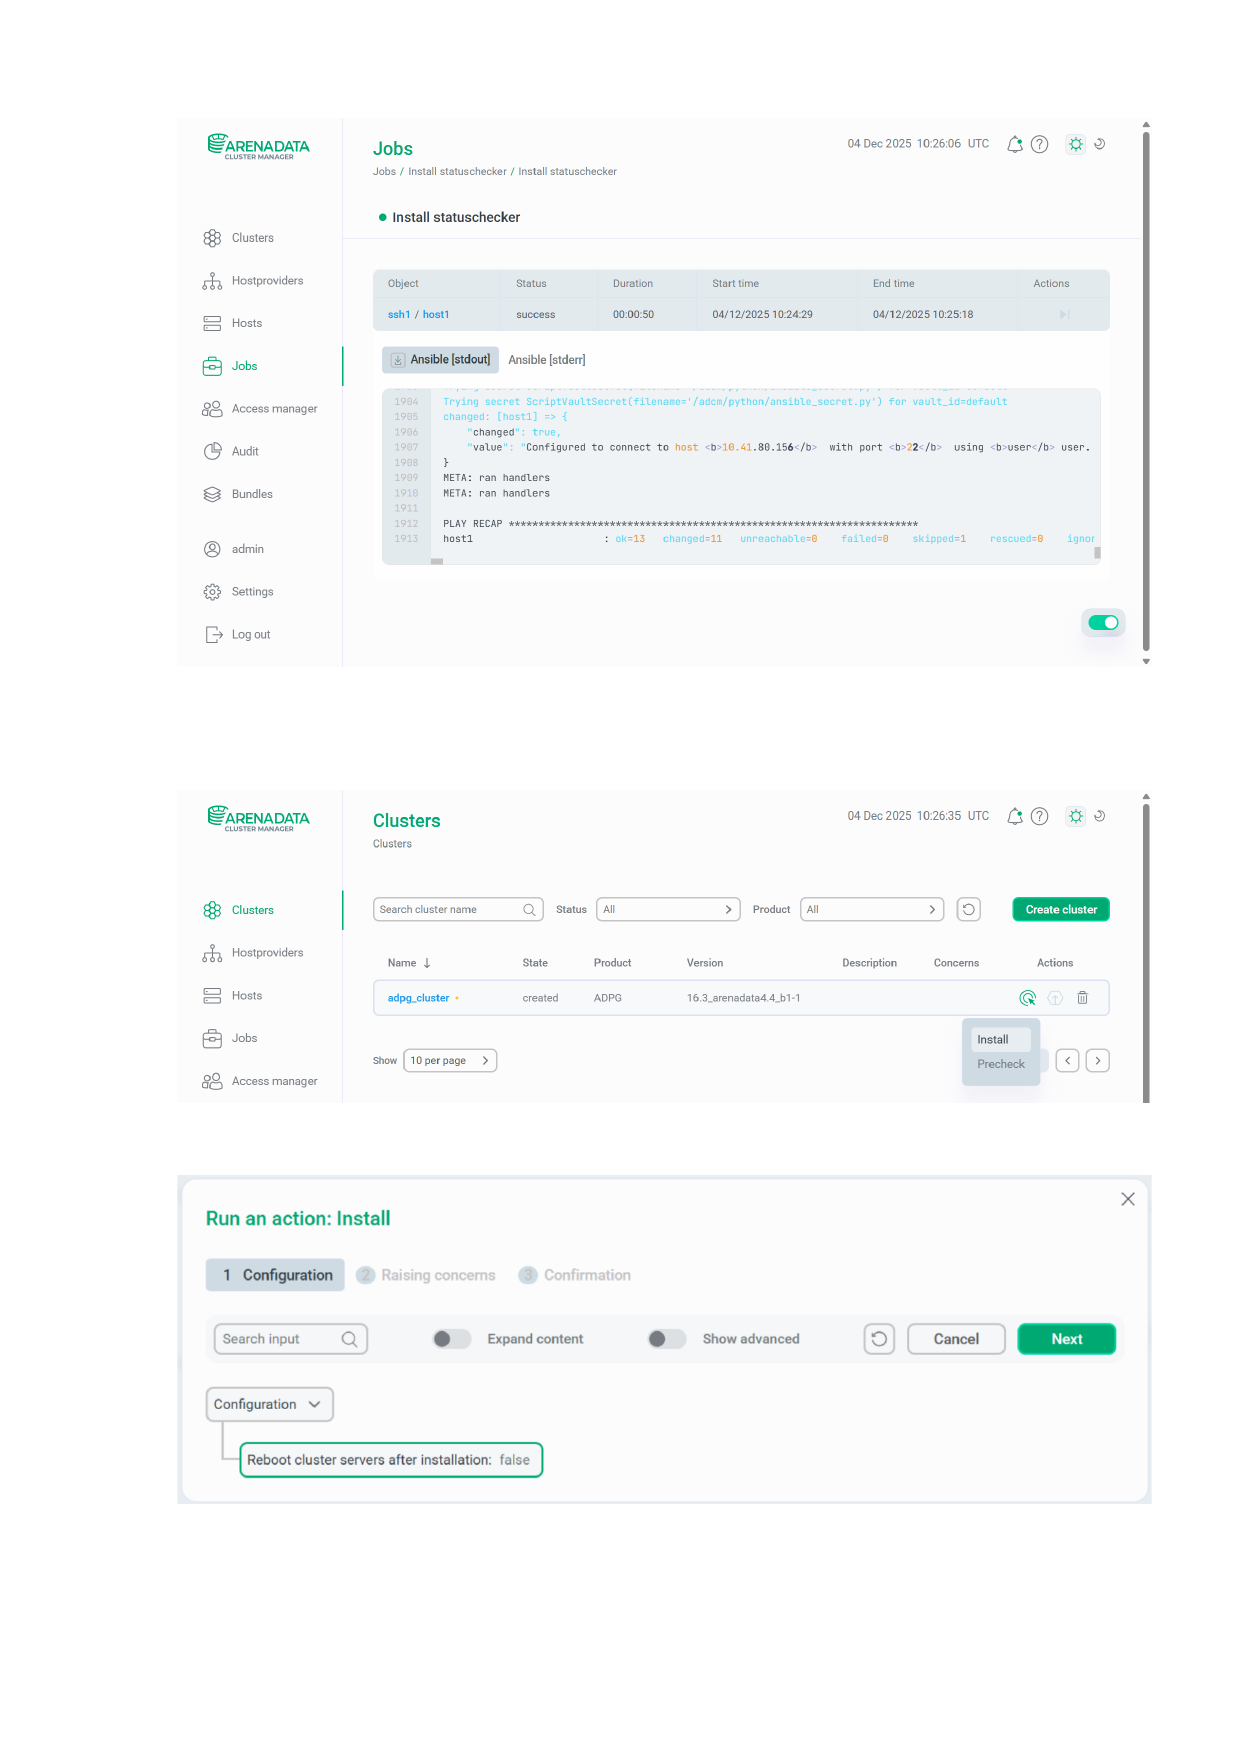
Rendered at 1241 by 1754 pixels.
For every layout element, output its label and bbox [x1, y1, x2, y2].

picture [177, 1175, 1152, 1504]
picture [177, 790, 1152, 1103]
picture [177, 118, 1152, 667]
